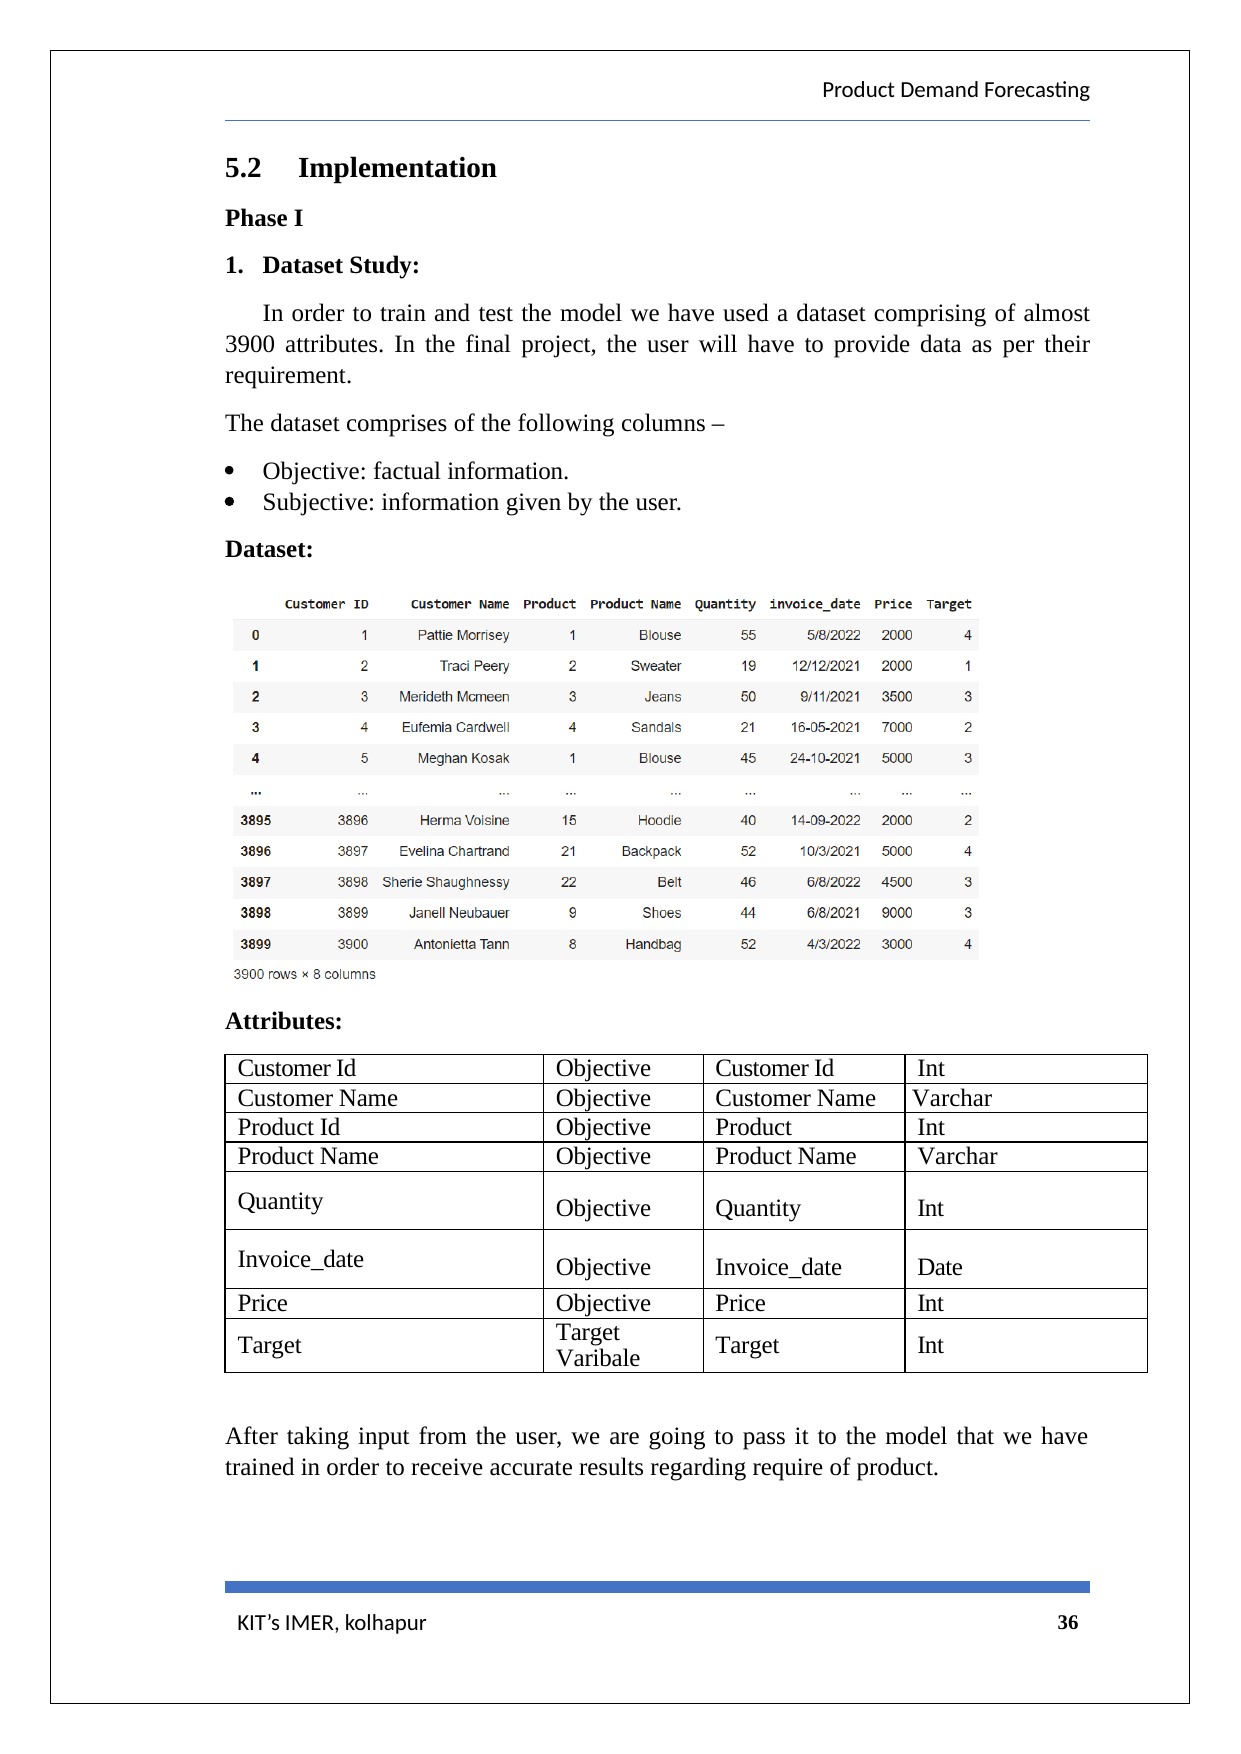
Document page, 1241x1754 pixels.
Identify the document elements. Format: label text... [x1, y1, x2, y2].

table_cell Price [704, 1289, 904, 1317]
table_cell Varchar [906, 1143, 1147, 1171]
table_cell Int [906, 1172, 1147, 1229]
text Dataset: [225, 534, 1090, 563]
table_header Int [906, 1055, 1147, 1083]
table_cell Customer Name [704, 1084, 904, 1112]
table_cell Varchar [906, 1084, 1147, 1112]
table_cell Objective [544, 1230, 703, 1288]
table_cell Objective [544, 1143, 703, 1171]
list Objective: factual information. [225, 456, 1090, 484]
text 5.2 Implementation [225, 150, 1090, 183]
table_cell Objective [544, 1289, 703, 1317]
table_cell Invoice_date [226, 1230, 543, 1288]
table_cell Int [906, 1319, 1147, 1372]
table_header Objective [544, 1055, 703, 1083]
table_header Customer Id [704, 1055, 904, 1083]
table_cell Target Varibale [544, 1319, 703, 1372]
table_cell Product Name [704, 1143, 904, 1171]
text After taking input from the user, we are going to pass it to the model that we have trained in order to receive accurate results regarding require of product. [225, 1421, 1090, 1481]
table_cell Quantity [226, 1172, 543, 1229]
table_cell Date [906, 1230, 1147, 1288]
table_cell Objective [544, 1172, 703, 1229]
table_cell Target [704, 1319, 904, 1372]
table_cell Product [704, 1113, 904, 1141]
table_cell Objective [544, 1113, 703, 1141]
list Subjective: information given by the user. [225, 487, 1090, 516]
table_cell Int [906, 1113, 1147, 1141]
table_cell Target [226, 1319, 543, 1372]
table_cell Invoice_date [704, 1230, 904, 1288]
list Dataset Study: [225, 251, 1090, 279]
table_header Customer Id [226, 1055, 543, 1083]
table_cell Customer Name [226, 1084, 543, 1112]
table_cell Objective [544, 1084, 703, 1112]
list Attributes: [225, 1006, 1090, 1035]
table_cell Product Id [226, 1113, 543, 1141]
text Phase I [225, 203, 1090, 232]
text The dataset comprises of the following columns – [225, 408, 1090, 437]
picture [225, 582, 1091, 1004]
table_cell Price [226, 1289, 543, 1317]
table_cell Int [906, 1289, 1147, 1317]
table_cell Product Name [226, 1143, 543, 1171]
table_cell Quantity [704, 1172, 904, 1229]
text In order to train and test the model we have used a dataset comprising of almost 3900 attributes. In the final project, the user will have to provide data as per their requirement. [225, 298, 1090, 389]
